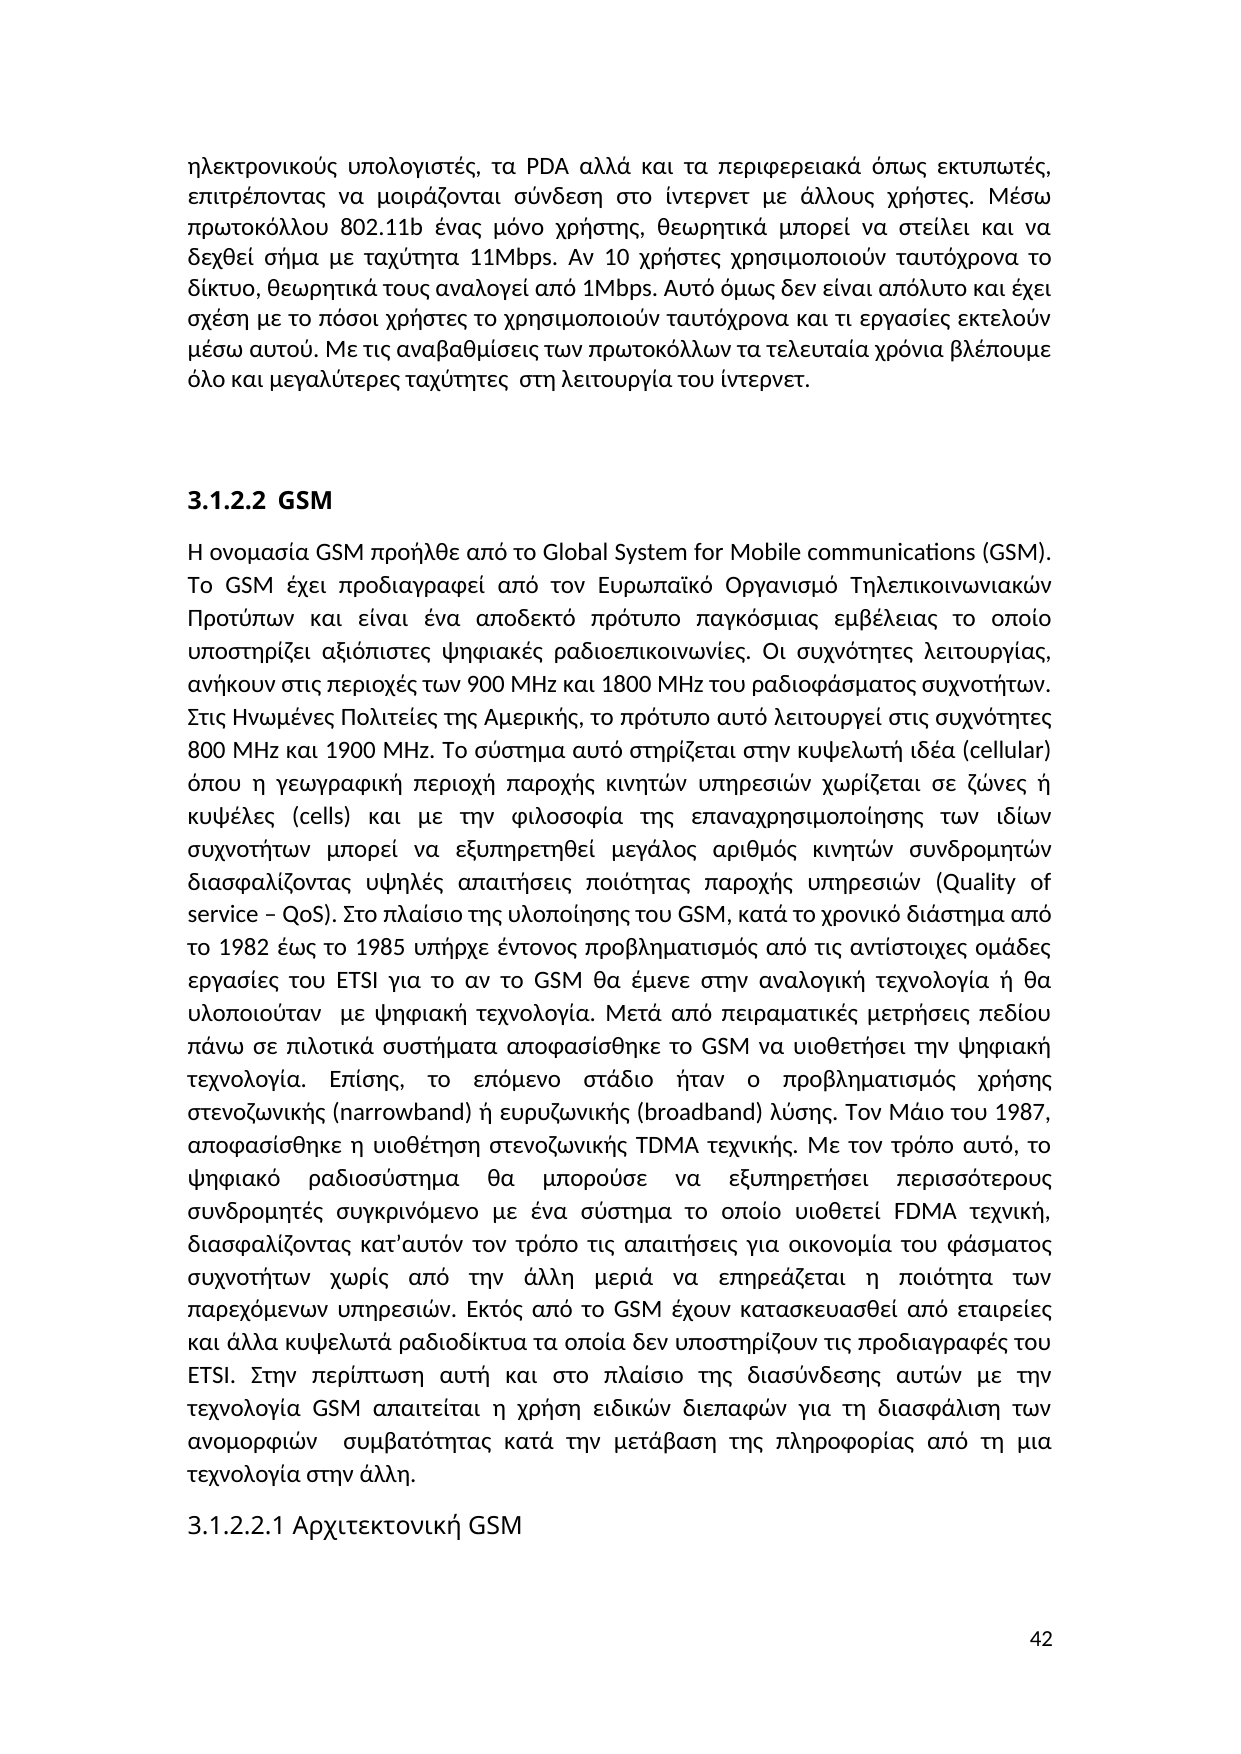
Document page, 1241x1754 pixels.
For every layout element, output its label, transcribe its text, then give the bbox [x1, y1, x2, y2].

subtitle Αρχιτεκτονική GSM [187, 1508, 1053, 1542]
subtitle GSM [187, 483, 1053, 517]
text Η ονομασία GSM προήλθε από το Global System for Mobile communications (GSM). Το GSM έχει προδιαγραφεί από τον Ευρωπαϊκό Οργανισμό Τηλεπικοινωνιακών Προτύπων και είναι ένα αποδεκτό πρότυπο παγκόσμιας εμβέλειας το οποίο υποστηρίζει αξιόπιστες ψηφιακές ραδιοεπικοινωνίες. Οι συχνότητες λειτουργίας, ανήκουν στις περιοχές των 900 MHz και 1800 MHz του ραδιοφάσματος συχνοτήτων. Στις Ηνωμένες Πολιτείες της Αμερικής, το πρότυπο αυτό λειτουργεί στις συχνότητες 800 MHz και 1900 MHz. Το σύστημα αυτό στηρίζεται στην κυψελωτή ιδέα (cellular) όπου η γεωγραφική περιοχή παροχής κινητών υπηρεσιών χωρίζεται σε ζώνες ή κυψέλες (cells) και με την φιλοσοφία της επαναχρησιμοποίησης των ιδίων συχνοτήτων μπορεί να εξυπηρετηθεί μεγάλος αριθμός κινητών συνδρομητών διασφαλίζοντας υψηλές απαιτήσεις ποιότητας παροχής υπηρεσιών (Quality of service – QoS). Στο πλαίσιο της υλοποίησης του GSM, κατά το χρονικό διάστημα από το 1982 έως το 1985 υπήρχε έντονος προβληματισμός από τις αντίστοιχες ομάδες εργασίες του ETSI για το αν το GSM θα έμενε στην αναλογική τεχνολογία ή θα υλοποιούταν με ψηφιακή τεχνολογία. Μετά από πειραματικές μετρήσεις πεδίου πάνω σε πιλοτικά συστήματα αποφασίσθηκε το GSM να υιοθετήσει την ψηφιακή τεχνολογία. Επίσης, το επόμενο στάδιο ήταν ο προβληματισμός χρήσης στενοζωνικής (narrowband) ή ευρυζωνικής (broadband) λύσης. Τον Μάιο του 1987, αποφασίσθηκε η υιοθέτηση στενοζωνικής TDMA τεχνικής. Με τον τρόπο αυτό, το ψηφιακό ραδιοσύστημα θα μπορούσε να εξυπηρετήσει περισσότερους συνδρομητές συγκρινόμενο με ένα σύστημα το οποίο υιοθετεί FDMA τεχνική, διασφαλίζοντας κατ’αυτόν τον τρόπο τις απαιτήσεις για οικονομία του φάσματος συχνοτήτων χωρίς από την άλλη μεριά να επηρεάζεται η ποιότητα των παρεχόμενων υπηρεσιών. Εκτός από το GSM έχουν κατασκευασθεί από εταιρείες και άλλα κυψελωτά ραδιοδίκτυα τα οποία δεν υποστηρίζουν τις προδιαγραφές του ETSI. Στην περίπτωση αυτή και στο πλαίσιο της διασύνδεσης αυτών με την τεχνολογία GSM απαιτείται η χρήση ειδικών διεπαφών για τη διασφάλιση των ανομορφιών συμβατότητας κατά την μετάβαση της πληροφορίας από τη μια τεχνολογία στην άλλη. [187, 536, 1053, 1489]
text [187, 150, 1053, 394]
